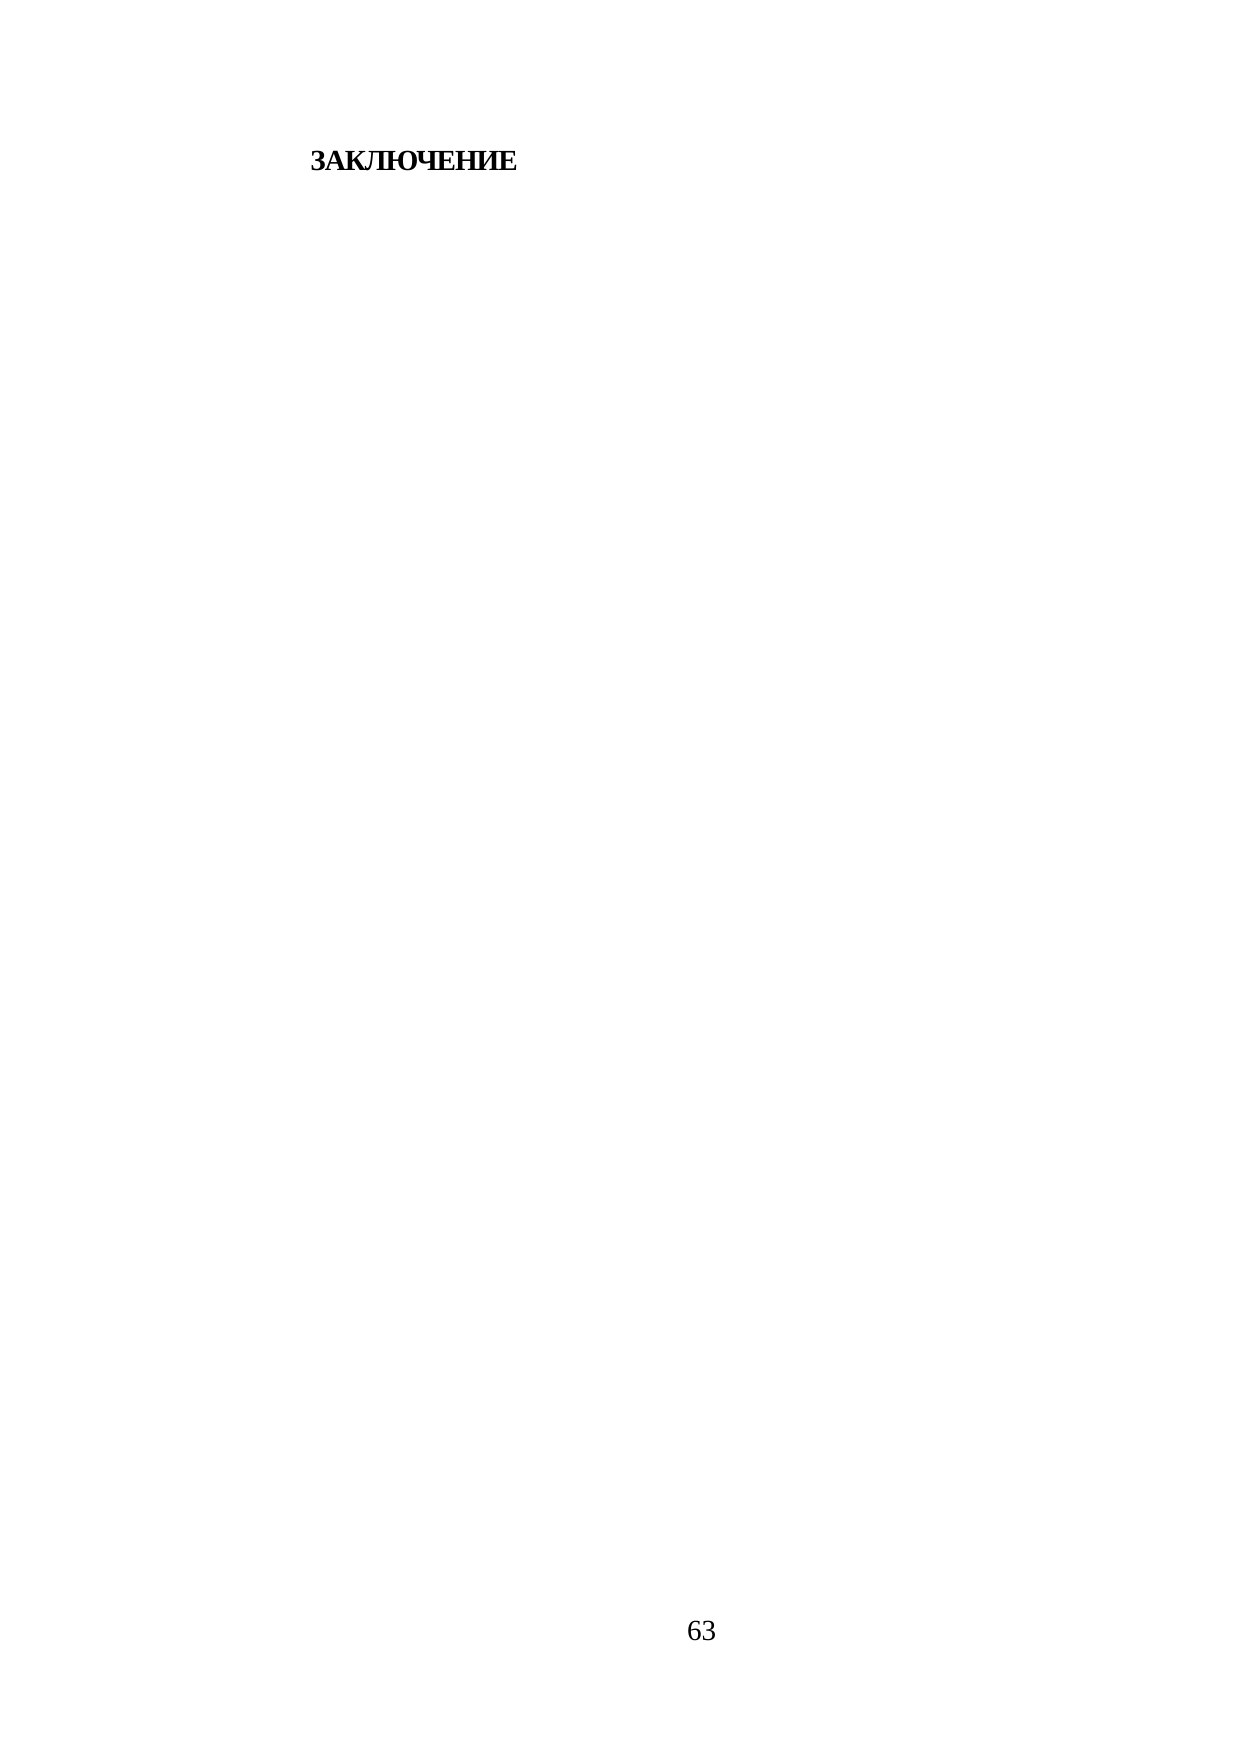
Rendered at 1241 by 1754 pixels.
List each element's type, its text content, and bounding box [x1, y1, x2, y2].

text ЗАКЛЮЧЕНИЕ [236, 143, 1093, 177]
